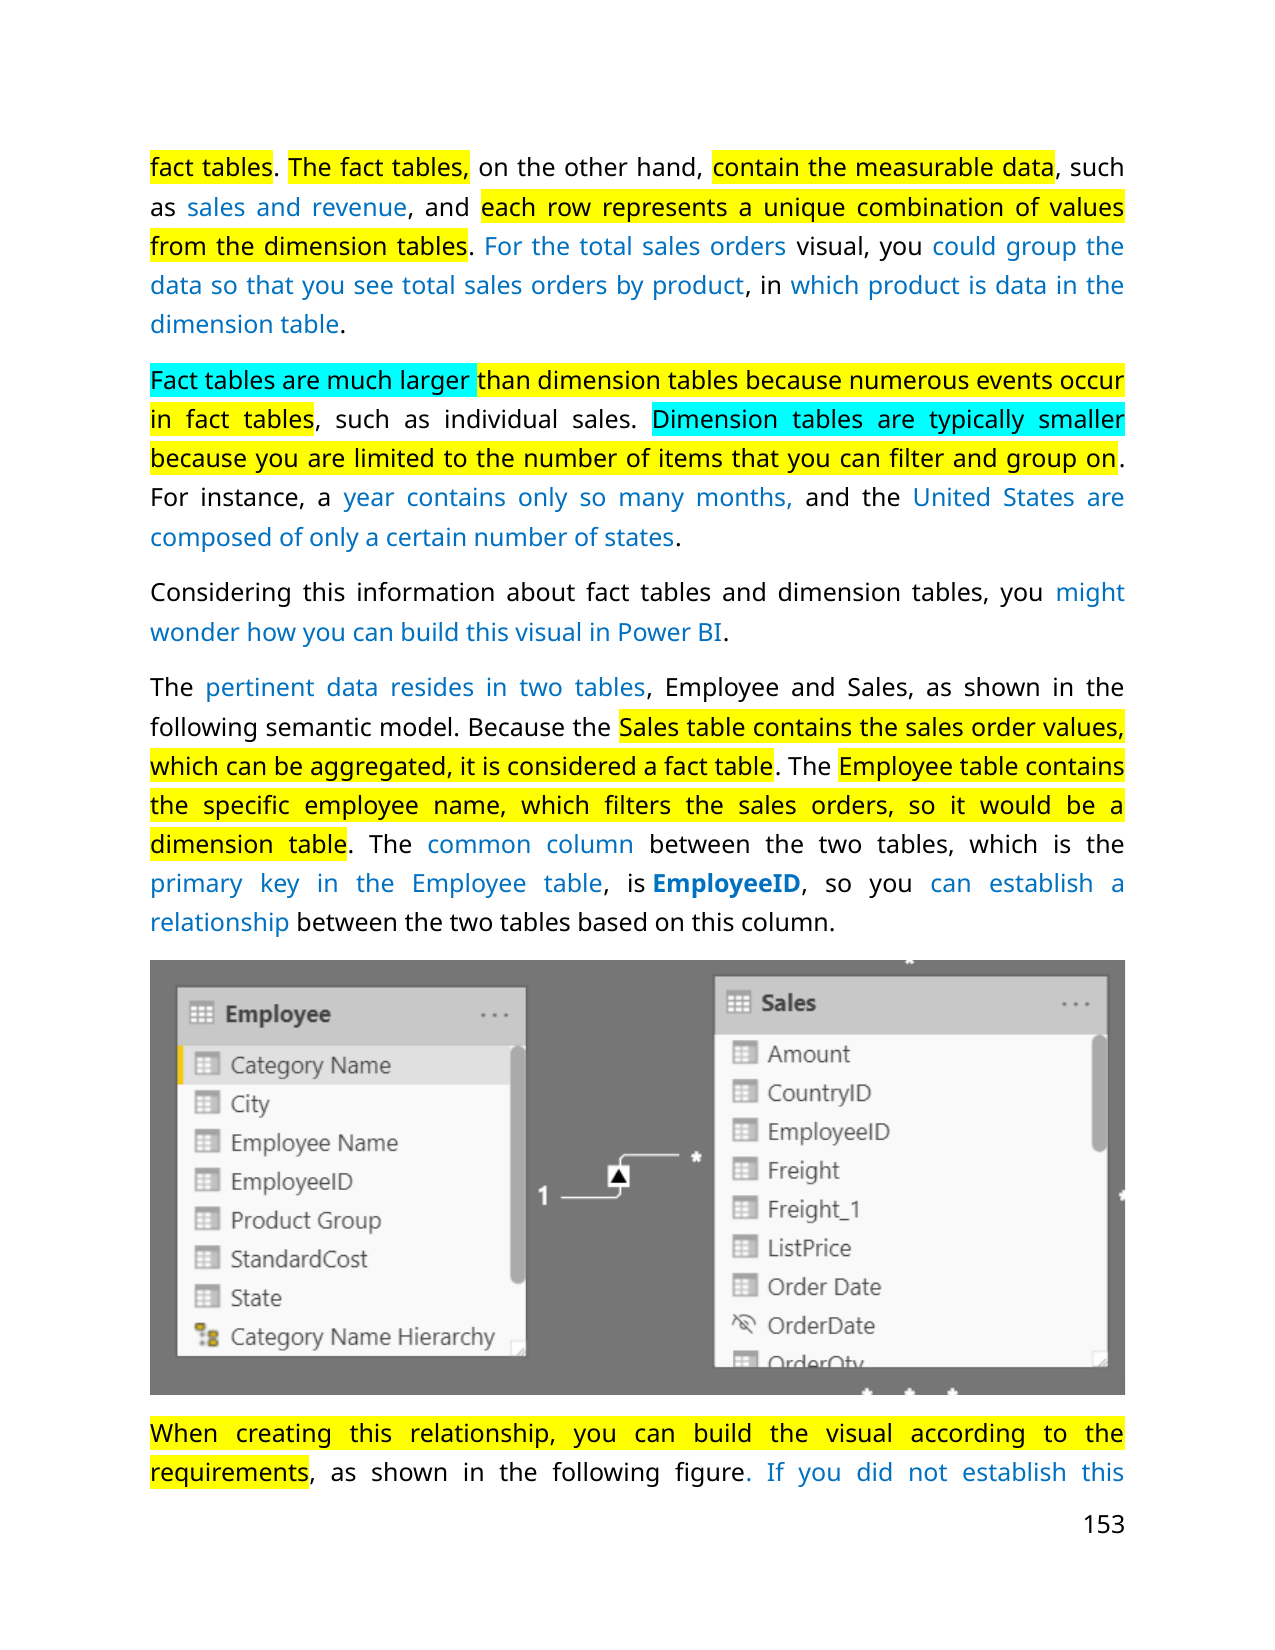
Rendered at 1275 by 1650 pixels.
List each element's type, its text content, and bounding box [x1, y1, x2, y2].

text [150, 150, 1125, 341]
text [150, 1450, 1125, 1489]
text Fact tables are much larger than dimension tables because numerous events occur in fact tables, such as individual sales. Dimension tables are typically smaller because you are limited to the number of items that you can filter and group on. For instance, a year contains only so many months, and the United States are composed of only a certain number of states. [150, 397, 1125, 553]
picture [150, 960, 1125, 1395]
text The pertinent data resides in two tables, Employee and Sales, as shown in the following semantic model. Because the Sales table contains the sales order values, which can be aggregated, it is considered a fact table. The Employee table contains the specific employee name, which filters the sales orders, so it would be a dimension table. The common column between the two tables, which is the primary key in the Employee table, is EmployeeID, so you can establish a relationship between the two tables based on this column. [150, 822, 1125, 939]
text Considering this information about fact tables and dimension tables, you might wonder how you can build this visual in Power BI. [150, 575, 1125, 648]
text The pertinent data resides in two tables, Employee and Sales, as shown in the following semantic model. Because the Sales table contains the sales order values, which can be aggregated, it is considered a fact table. The Employee table contains the specific employee name, which filters the sales orders, so it would be a dimension table. The common column between the two tables, which is the primary key in the Employee table, is EmployeeID, so you can establish a relationship between the two tables based on this column. [150, 670, 1125, 788]
